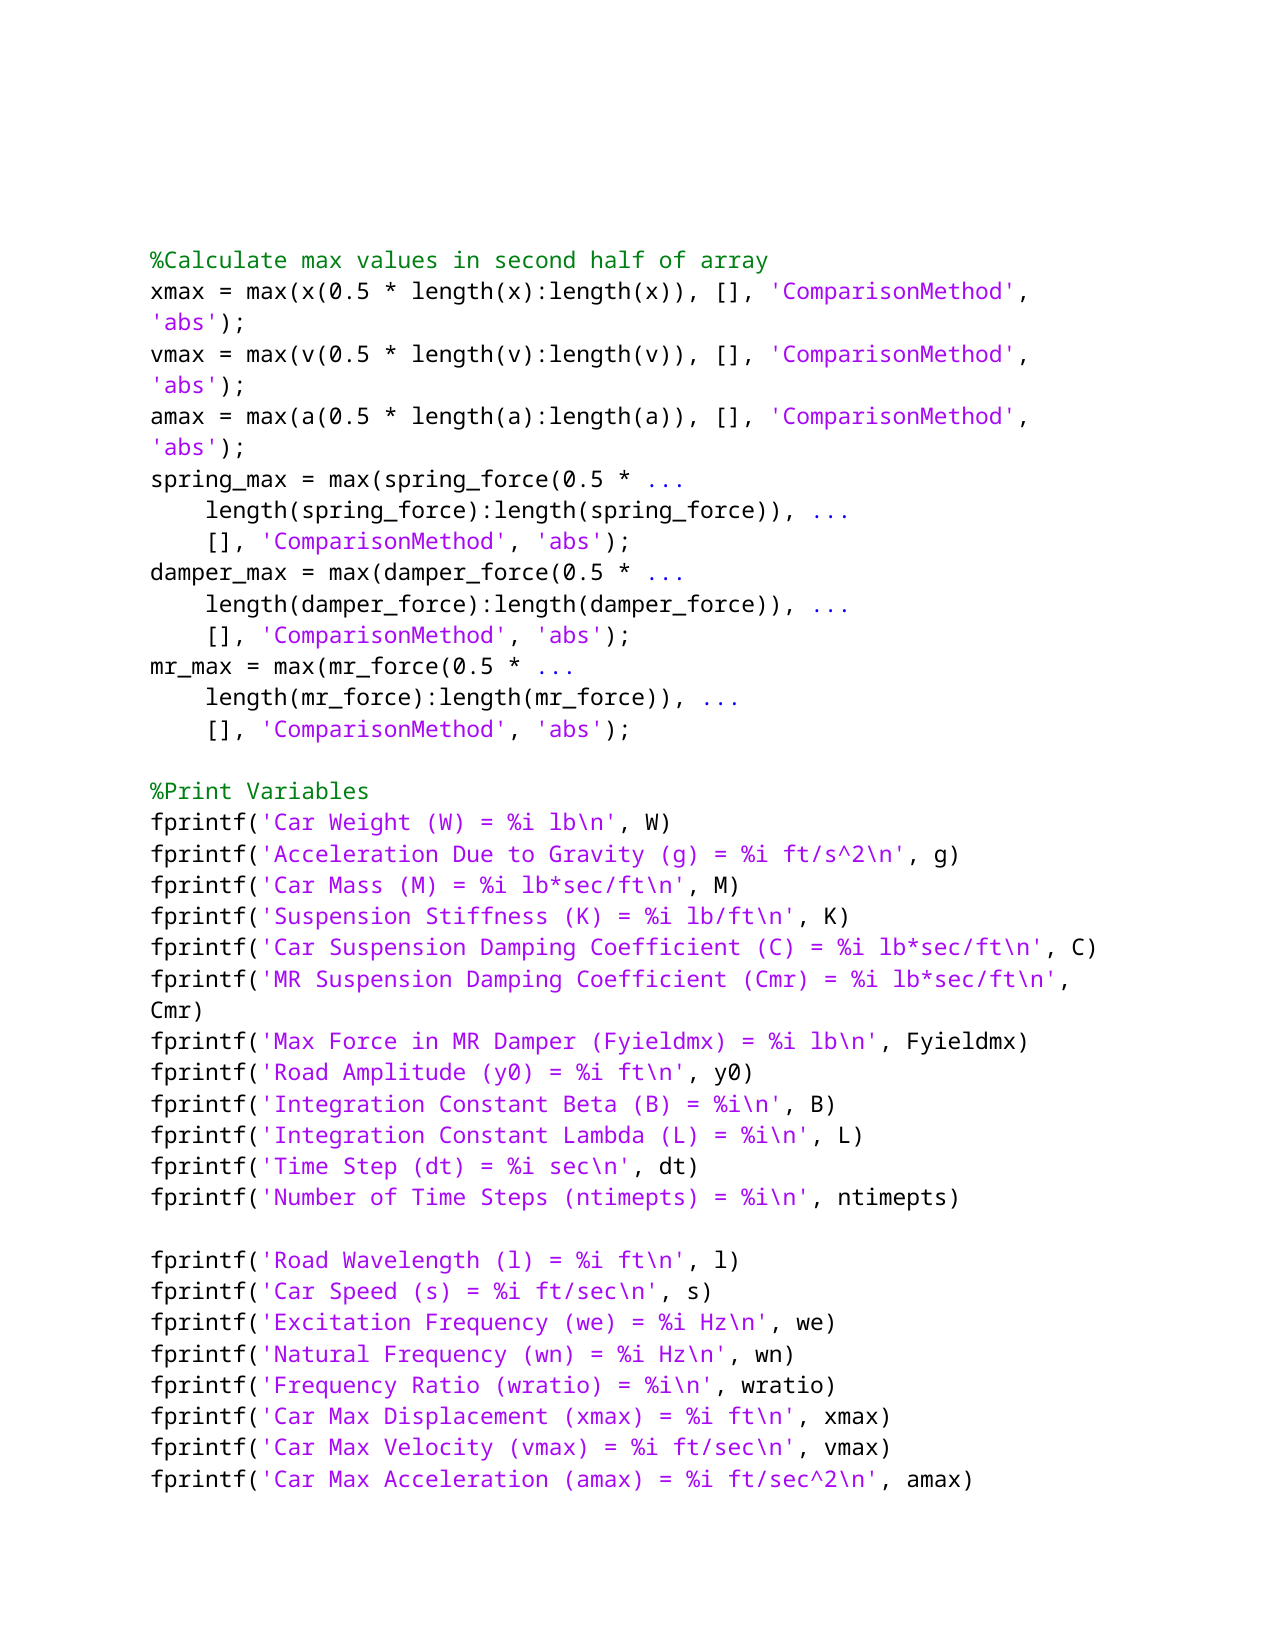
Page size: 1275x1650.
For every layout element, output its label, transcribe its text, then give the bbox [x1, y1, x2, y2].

text length(damper_force):length(damper_force)), ... [150, 587, 1125, 619]
text fprintf('Car Weight (W) = %i lb\n', W) [150, 806, 1125, 837]
text fprintf('Excitation Frequency (we) = %i Hz\n', we) [150, 1306, 1125, 1337]
text fprintf('Car Max Acceleration (amax) = %i ft/sec^2\n', amax) [150, 1462, 1125, 1494]
text spring_max = max(spring_force(0.5 * ... [150, 462, 1125, 494]
text [], 'ComparisonMethod', 'abs'); [150, 525, 1125, 556]
text fprintf('Time Step (dt) = %i sec\n', dt) [150, 1150, 1125, 1181]
text fprintf('Integration Constant Beta (B) = %i\n', B) [150, 1087, 1125, 1119]
text vmax = max(v(0.5 * length(v):length(v)), [], 'ComparisonMethod', 'abs'); [150, 337, 1125, 400]
text [], 'ComparisonMethod', 'abs'); [150, 712, 1125, 744]
text fprintf('Car Max Velocity (vmax) = %i ft/sec\n', vmax) [150, 1431, 1125, 1462]
text damper_max = max(damper_force(0.5 * ... [150, 556, 1125, 587]
text fprintf('MR Suspension Damping Coefficient (Cmr) = %i lb*sec/ft\n', Cmr) [150, 962, 1125, 1025]
text length(spring_force):length(spring_force)), ... [150, 494, 1125, 525]
text fprintf('Natural Frequency (wn) = %i Hz\n', wn) [150, 1337, 1125, 1369]
text fprintf('Frequency Ratio (wratio) = %i\n', wratio) [150, 1369, 1125, 1400]
text fprintf('Suspension Stiffness (K) = %i lb/ft\n', K) [150, 900, 1125, 931]
text fprintf('Number of Time Steps (ntimepts) = %i\n', ntimepts) [150, 1181, 1125, 1212]
text [], 'ComparisonMethod', 'abs'); [150, 619, 1125, 650]
text fprintf('Car Speed (s) = %i ft/sec\n', s) [150, 1275, 1125, 1306]
text fprintf('Integration Constant Lambda (L) = %i\n', L) [150, 1119, 1125, 1150]
text fprintf('Max Force in MR Damper (Fyieldmx) = %i lb\n', Fyieldmx) [150, 1025, 1125, 1056]
text %Calculate max values in second half of array [150, 244, 1125, 275]
text fprintf('Road Wavelength (l) = %i ft\n', l) [150, 1244, 1125, 1275]
text %Print Variables [150, 775, 1125, 806]
text xmax = max(x(0.5 * length(x):length(x)), [], 'ComparisonMethod', 'abs'); [150, 275, 1125, 337]
text fprintf('Car Max Displacement (xmax) = %i ft\n', xmax) [150, 1400, 1125, 1431]
text fprintf('Road Amplitude (y0) = %i ft\n', y0) [150, 1056, 1125, 1087]
text length(mr_force):length(mr_force)), ... [150, 681, 1125, 712]
text mr_max = max(mr_force(0.5 * ... [150, 650, 1125, 681]
text fprintf('Car Suspension Damping Coefficient (C) = %i lb*sec/ft\n', C) [150, 931, 1125, 962]
text fprintf('Car Mass (M) = %i lb*sec/ft\n', M) [150, 869, 1125, 900]
text amax = max(a(0.5 * length(a):length(a)), [], 'ComparisonMethod', 'abs'); [150, 400, 1125, 462]
text fprintf('Acceleration Due to Gravity (g) = %i ft/s^2\n', g) [150, 837, 1125, 869]
